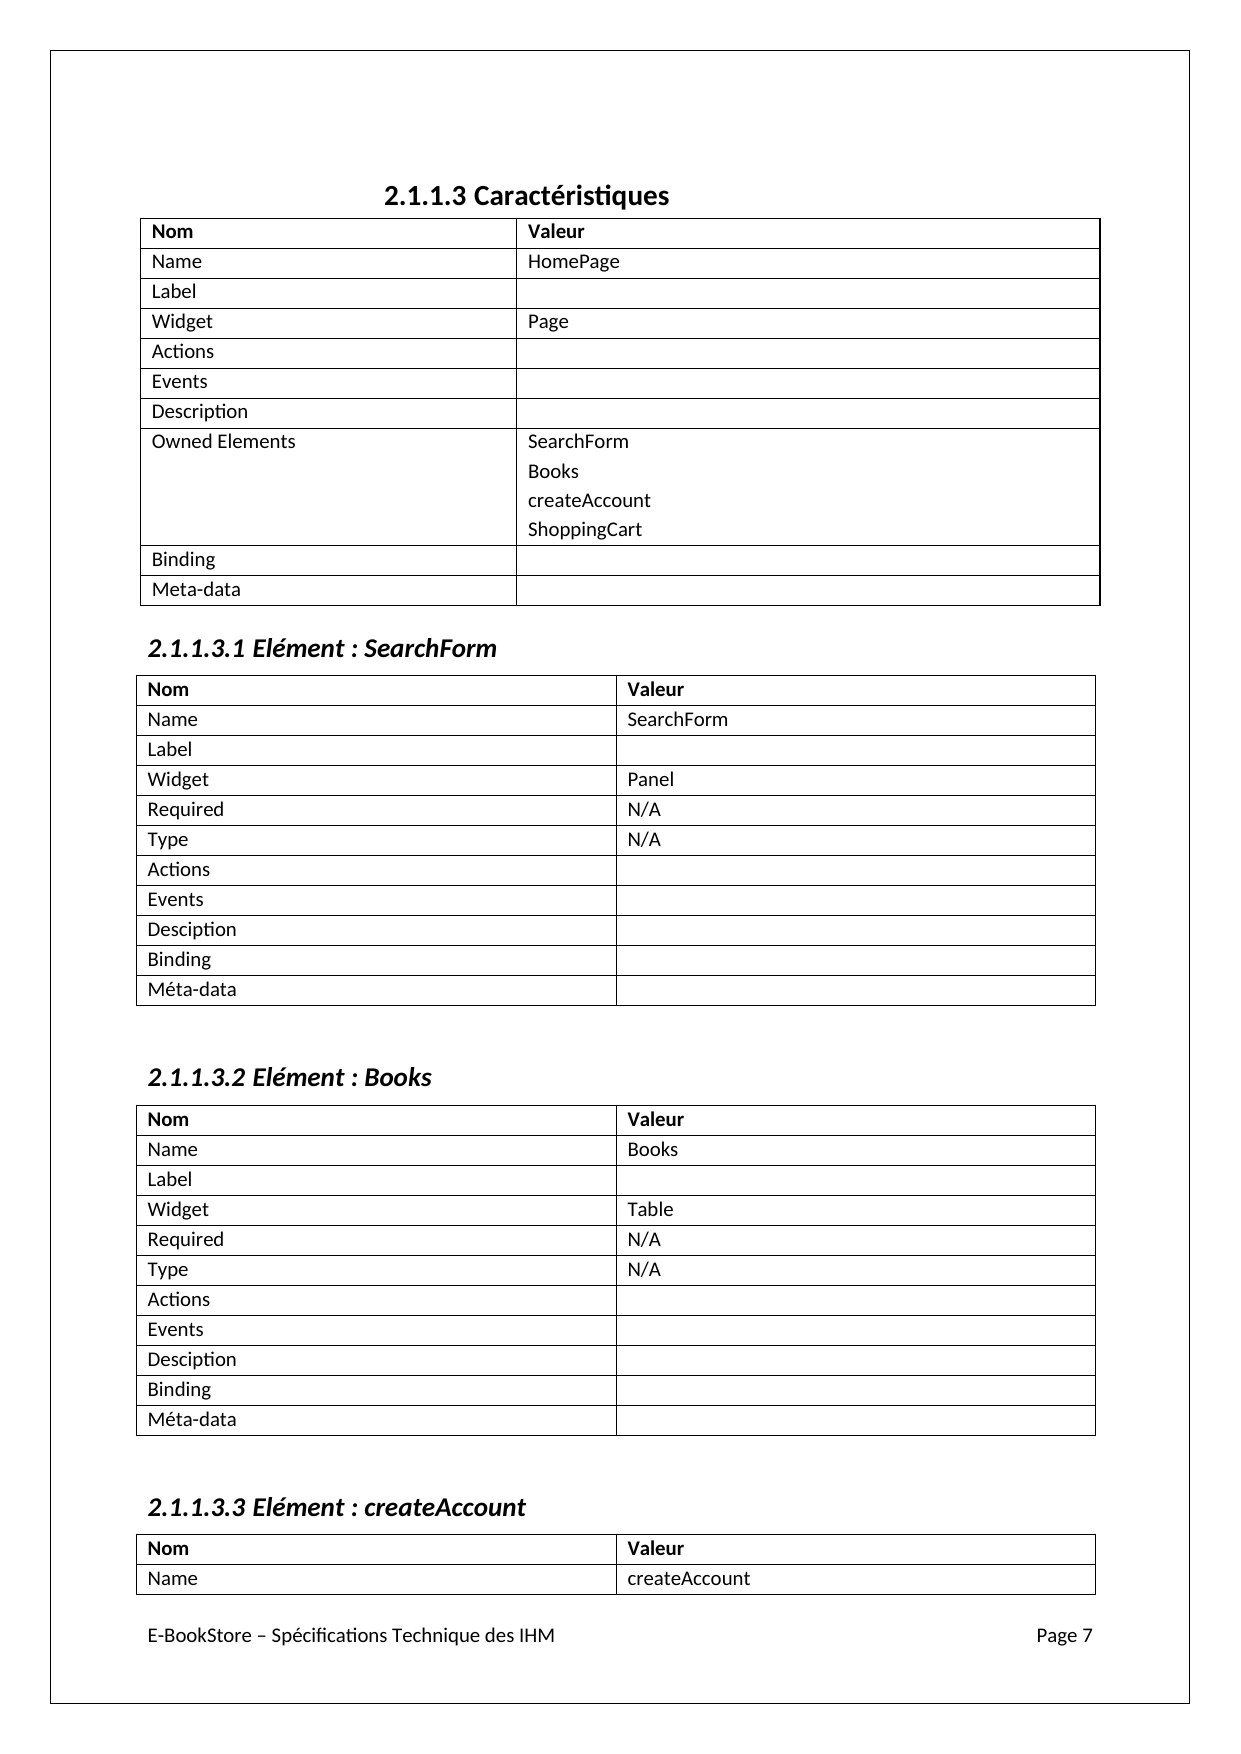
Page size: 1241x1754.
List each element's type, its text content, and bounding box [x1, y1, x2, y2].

table_cell Actions [141, 339, 516, 368]
table_cell Events [137, 1316, 616, 1345]
subtitle Elément : Books [147, 1061, 1093, 1093]
table_cell Actions [137, 856, 616, 885]
table_cell Page [517, 309, 1099, 338]
table_cell Events [137, 886, 616, 915]
table_cell [517, 369, 1099, 398]
table_cell [617, 736, 1095, 765]
table_cell Required [137, 796, 616, 825]
table_cell [617, 916, 1095, 945]
table_cell [517, 339, 1099, 368]
table_cell Required [137, 1226, 616, 1255]
table_cell Type [137, 826, 616, 855]
table_cell Méta-data [137, 1406, 616, 1435]
table_cell Name [137, 1565, 616, 1594]
table_cell Name [141, 249, 516, 278]
subtitle Elément : SearchForm [147, 631, 1093, 664]
table_cell Type [137, 1256, 616, 1285]
table_cell N/A [617, 1256, 1095, 1285]
table_cell SearchForm Books createAccount ShoppingCart [517, 429, 1099, 545]
table_cell Méta-data [137, 976, 616, 1005]
table_cell [517, 546, 1099, 575]
table_cell [617, 976, 1095, 1005]
table_header Valeur [617, 1535, 1095, 1564]
table_cell [617, 1376, 1095, 1405]
table_cell Actions [137, 1286, 616, 1315]
table_header Valeur [517, 219, 1099, 248]
table_header Valeur [617, 1106, 1095, 1135]
table_cell Label [141, 279, 516, 308]
table_cell Label [137, 736, 616, 765]
table_cell Binding [141, 546, 516, 575]
subtitle Elément : createAccount [147, 1490, 1093, 1523]
table_header Nom [137, 1535, 616, 1564]
table_header Nom [137, 676, 616, 705]
table_cell createAccount [617, 1565, 1095, 1594]
table_cell Meta-data [141, 576, 516, 605]
table_cell Name [137, 1136, 616, 1165]
table_cell [617, 856, 1095, 885]
table_cell [617, 886, 1095, 915]
table_cell [617, 1166, 1095, 1195]
table_cell Desciption [137, 916, 616, 945]
table_cell [517, 576, 1099, 605]
table_cell [617, 946, 1095, 975]
table_cell Books [617, 1136, 1095, 1165]
table_cell [617, 1286, 1095, 1315]
table_cell Name [137, 706, 616, 735]
table_header Nom [137, 1106, 616, 1135]
table_cell [517, 399, 1099, 428]
table_header Valeur [617, 676, 1095, 705]
table_cell [617, 1316, 1095, 1345]
table_cell Label [137, 1166, 616, 1195]
table_cell Events [141, 369, 516, 398]
table_cell Widget [141, 309, 516, 338]
table_cell Description [141, 399, 516, 428]
table_cell [617, 1346, 1095, 1375]
table_cell HomePage [517, 249, 1099, 278]
table_header Nom [141, 219, 516, 248]
table_cell Desciption [137, 1346, 616, 1375]
table_cell [517, 279, 1099, 308]
table_cell N/A [617, 826, 1095, 855]
subtitle Caractéristiques [384, 177, 1093, 212]
table_cell Binding [137, 1376, 616, 1405]
table_cell N/A [617, 796, 1095, 825]
table_cell [617, 1406, 1095, 1435]
table_cell Widget [137, 1196, 616, 1225]
table_cell Binding [137, 946, 616, 975]
table_cell Owned Elements [141, 429, 516, 545]
table_cell Table [617, 1196, 1095, 1225]
table_cell Panel [617, 766, 1095, 795]
table_cell SearchForm [617, 706, 1095, 735]
table_cell Widget [137, 766, 616, 795]
table_cell N/A [617, 1226, 1095, 1255]
